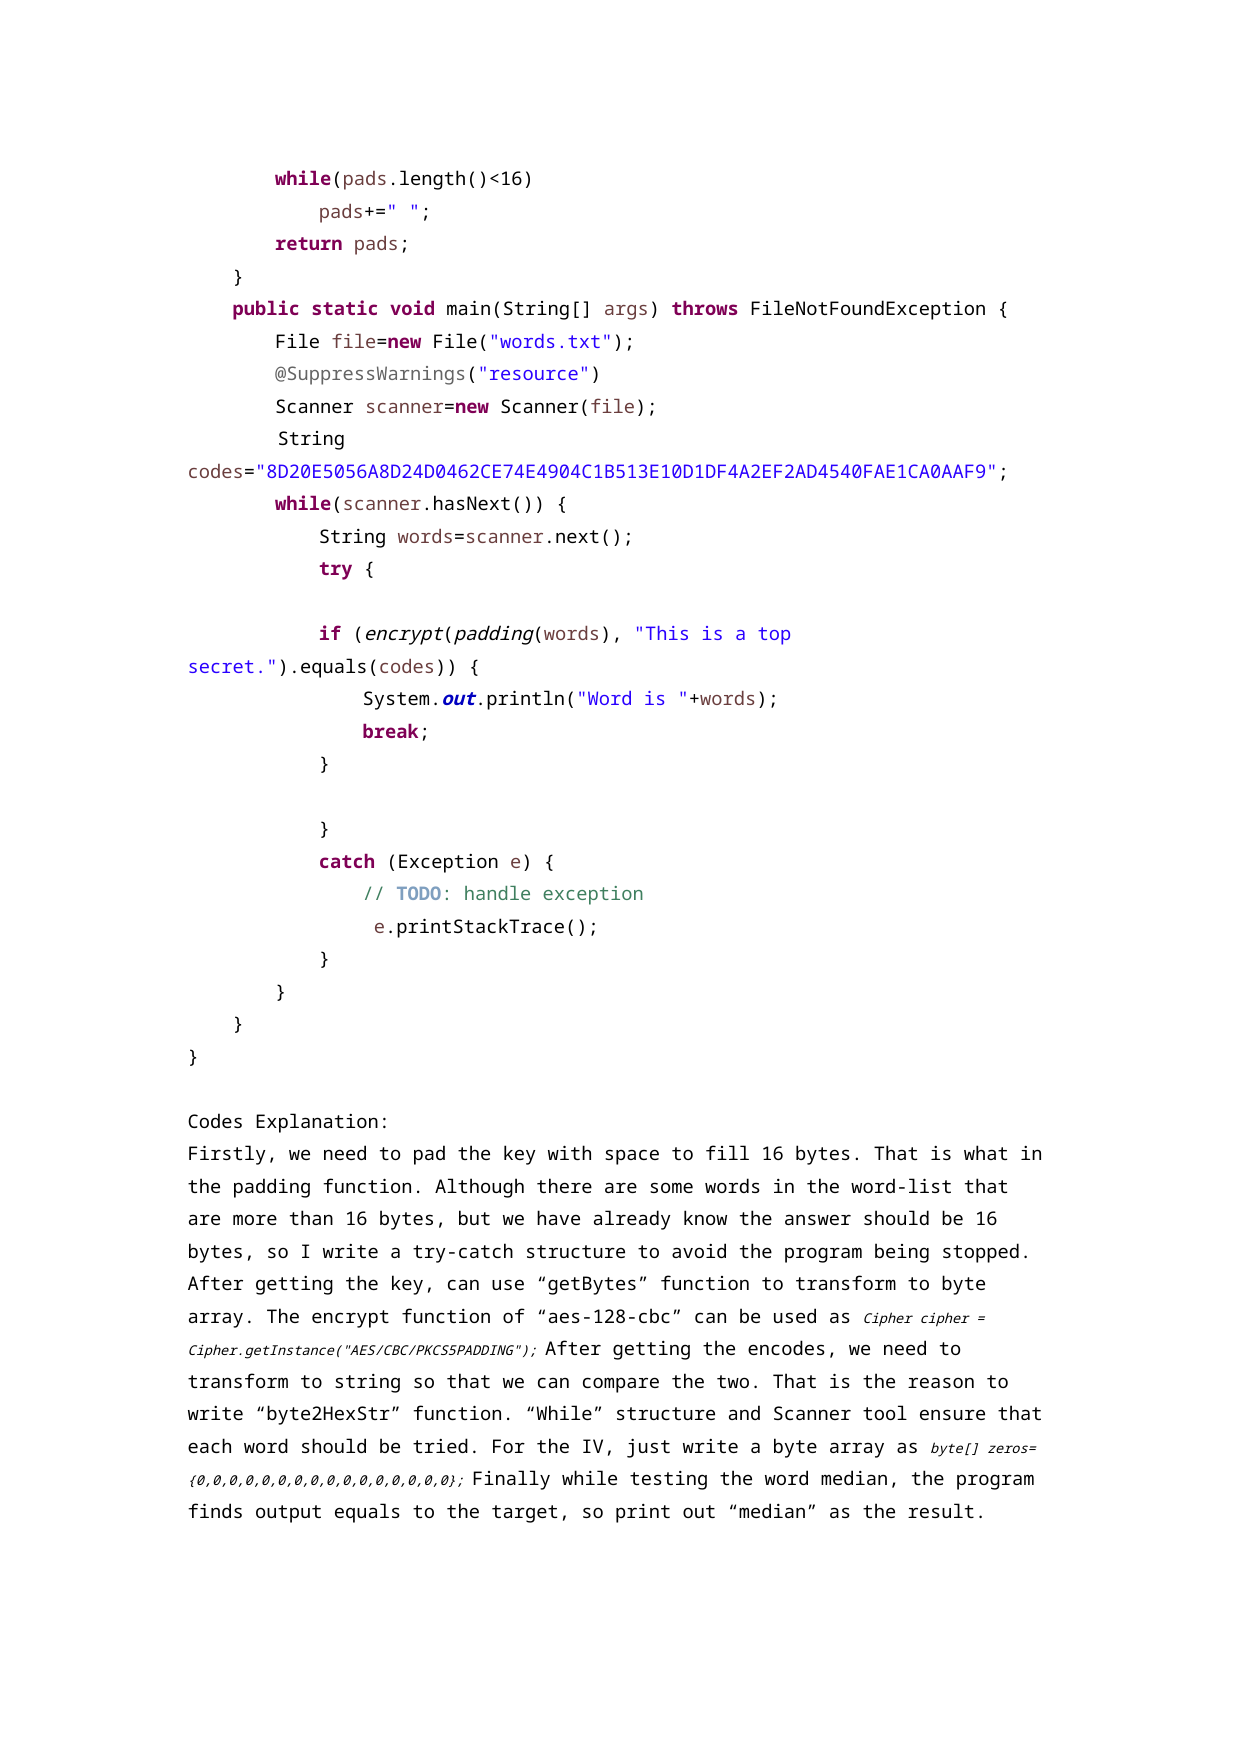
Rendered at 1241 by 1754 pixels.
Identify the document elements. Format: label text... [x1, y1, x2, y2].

text Scanner scanner=new Scanner(file); [187, 389, 1053, 422]
text @SuppressWarnings("resource") [187, 357, 1053, 389]
text File file=new File("words.txt"); [187, 324, 1053, 357]
text } [187, 942, 1053, 974]
text System.out.println("Word is "+words); [187, 682, 1053, 714]
text // TODO: handle exception [187, 877, 1053, 909]
text pads+=" "; [187, 194, 1053, 227]
text try { [187, 552, 1053, 584]
text } [187, 974, 1053, 1007]
text } [187, 259, 1053, 292]
text break; [187, 714, 1053, 747]
text } [187, 747, 1053, 779]
text Firstly, we need to pad the key with space to fill 16 bytes. That is what in the padding function. Although there are some words in the word-list that are more than 16 bytes, but we have already know the answer should be 16 bytes, so I write a try-catch structure to avoid the program being stopped. After getting the key, can use “getBytes” function to transform to byte array. The encrypt function of “aes-128-cbc” can be used as Cipher cipher = Cipher.getInstance("AES/CBC/PKCS5PADDING"); After getting the encodes, we need to transform to string so that we can compare the two. That is the reason to write “byte2HexStr” function. “While” structure and Scanner tool ensure that each word should be tried. For the IV, just write a byte array as byte[] zeros= {0,0,0,0,0,0,0,0,0,0,0,0,0,0,0,0}; Finally while testing the word median, the program finds output equals to the target, so print out “median” as the result. [187, 1137, 1053, 1527]
text } [187, 812, 1053, 844]
text catch (Exception e) { [187, 844, 1053, 877]
text public static void main(String[] args) throws FileNotFoundException { [187, 292, 1053, 324]
text while(pads.length()<16) [187, 162, 1053, 194]
text while(scanner.hasNext()) { [187, 487, 1053, 519]
text String codes="8D20E5056A8D24D0462CE74E4904C1B513E10D1DF4A2EF2AD4540FAE1CA0AAF9"; [187, 422, 1053, 487]
text e.printStackTrace(); [187, 909, 1053, 942]
text Codes Explanation: [187, 1104, 1053, 1137]
text return pads; [187, 227, 1053, 259]
text } [187, 1007, 1053, 1039]
text if (encrypt(padding(words), "This is a top secret.").equals(codes)) { [187, 617, 1053, 682]
text } [187, 1039, 1053, 1072]
text String words=scanner.next(); [187, 519, 1053, 552]
